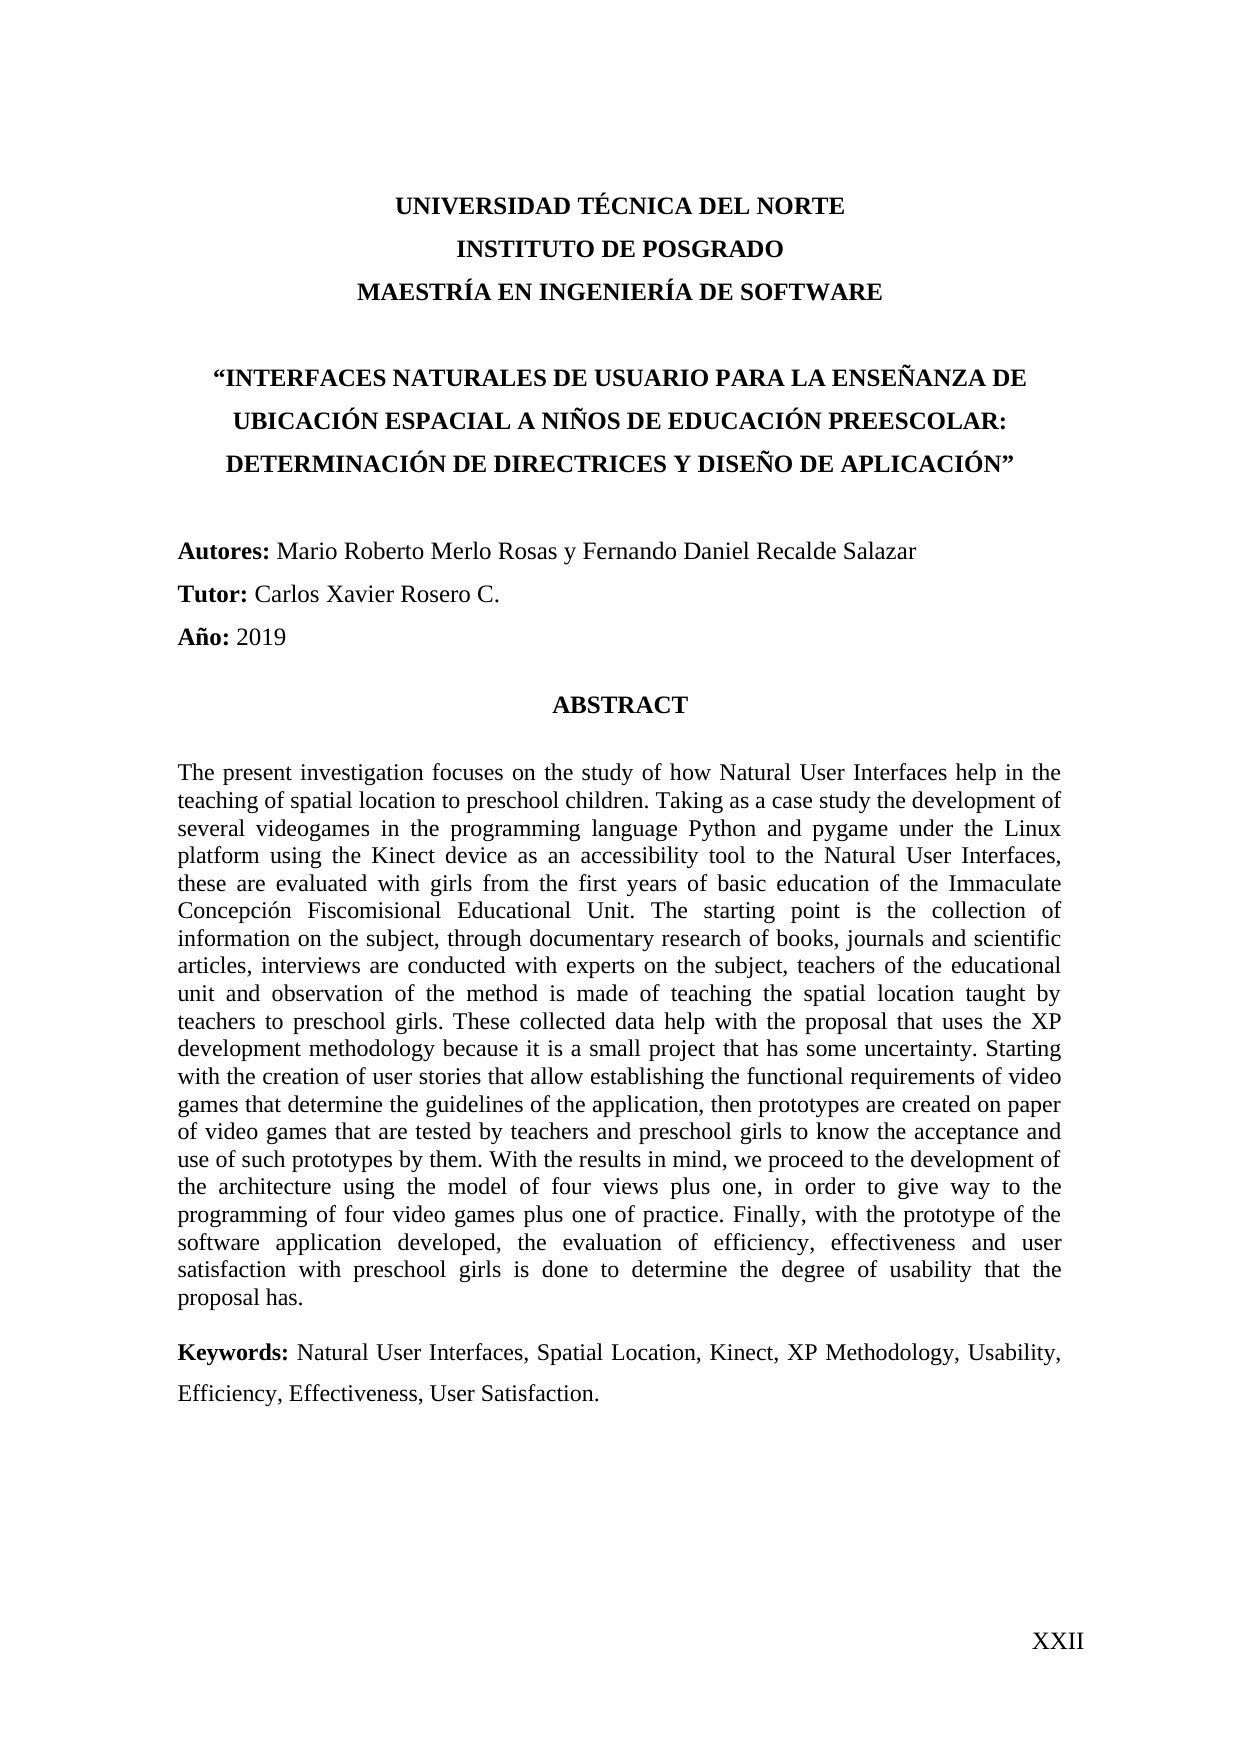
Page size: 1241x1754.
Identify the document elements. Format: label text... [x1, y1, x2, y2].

subtitle ABSTRACT [177, 690, 1063, 719]
text UNIVERSIDAD TÉCNICA DEL NORTE [177, 191, 1063, 219]
text The present investigation focuses on the study of how Natural User Interfaces help in the teaching of spatial location to preschool children. Taking as a case study the development of several videogames in the programming language Python and pygame under the Linux platform using the Kinect device as an accessibility tool to the Natural User Interfaces, these are evaluated with girls from the first years of basic education of the Immaculate Concepción Fiscomisional Educational Unit. The starting point is the collection of information on the subject, through documentary research of books, journals and scientific articles, interviews are conducted with experts on the subject, teachers of the educational unit and observation of the method is made of teaching the spatial location taught by teachers to preschool girls. These collected data help with the proposal that uses the XP development methodology because it is a small project that has some uncertainty. Starting with the creation of user stories that allow establishing the functional requirements of video games that determine the guidelines of the application, then prototypes are created on paper of video games that are tested by teachers and preschool girls to know the acceptance and use of such prototypes by them. With the results in mind, we proceed to the development of the architecture using the model of four views plus one, in order to give way to the programming of four video games plus one of practice. Finally, with the prototype of the software application developed, the evaluation of efficiency, effectiveness and user satisfaction with preschool girls is done to determine the degree of usability that the proposal has. [177, 758, 1063, 1310]
text MAESTRÍA EN INGENIERÍA DE SOFTWARE [177, 277, 1063, 306]
text “INTERFACES NATURALES DE USUARIO PARA LA ENSEÑANZA DE UBICACIÓN ESPACIAL A NIÑOS DE EDUCACIÓN PREESCOLAR: DETERMINACIÓN DE DIRECTRICES Y DISEÑO DE APLICACIÓN” [177, 363, 1063, 478]
text Autores: Mario Roberto Merlo Rosas y Fernando Daniel Recalde Salazar [177, 536, 1063, 564]
text INSTITUTO DE POSGRADO [177, 234, 1063, 263]
text Año: 2019 [177, 622, 1063, 651]
text Tutor: Carlos Xavier Rosero C. [177, 579, 1063, 608]
text Keywords: Natural User Interfaces, Spatial Location, Kinect, XP Methodology, Usability, Efficiency, Effectiveness, User Satisfaction. [177, 1338, 1063, 1407]
